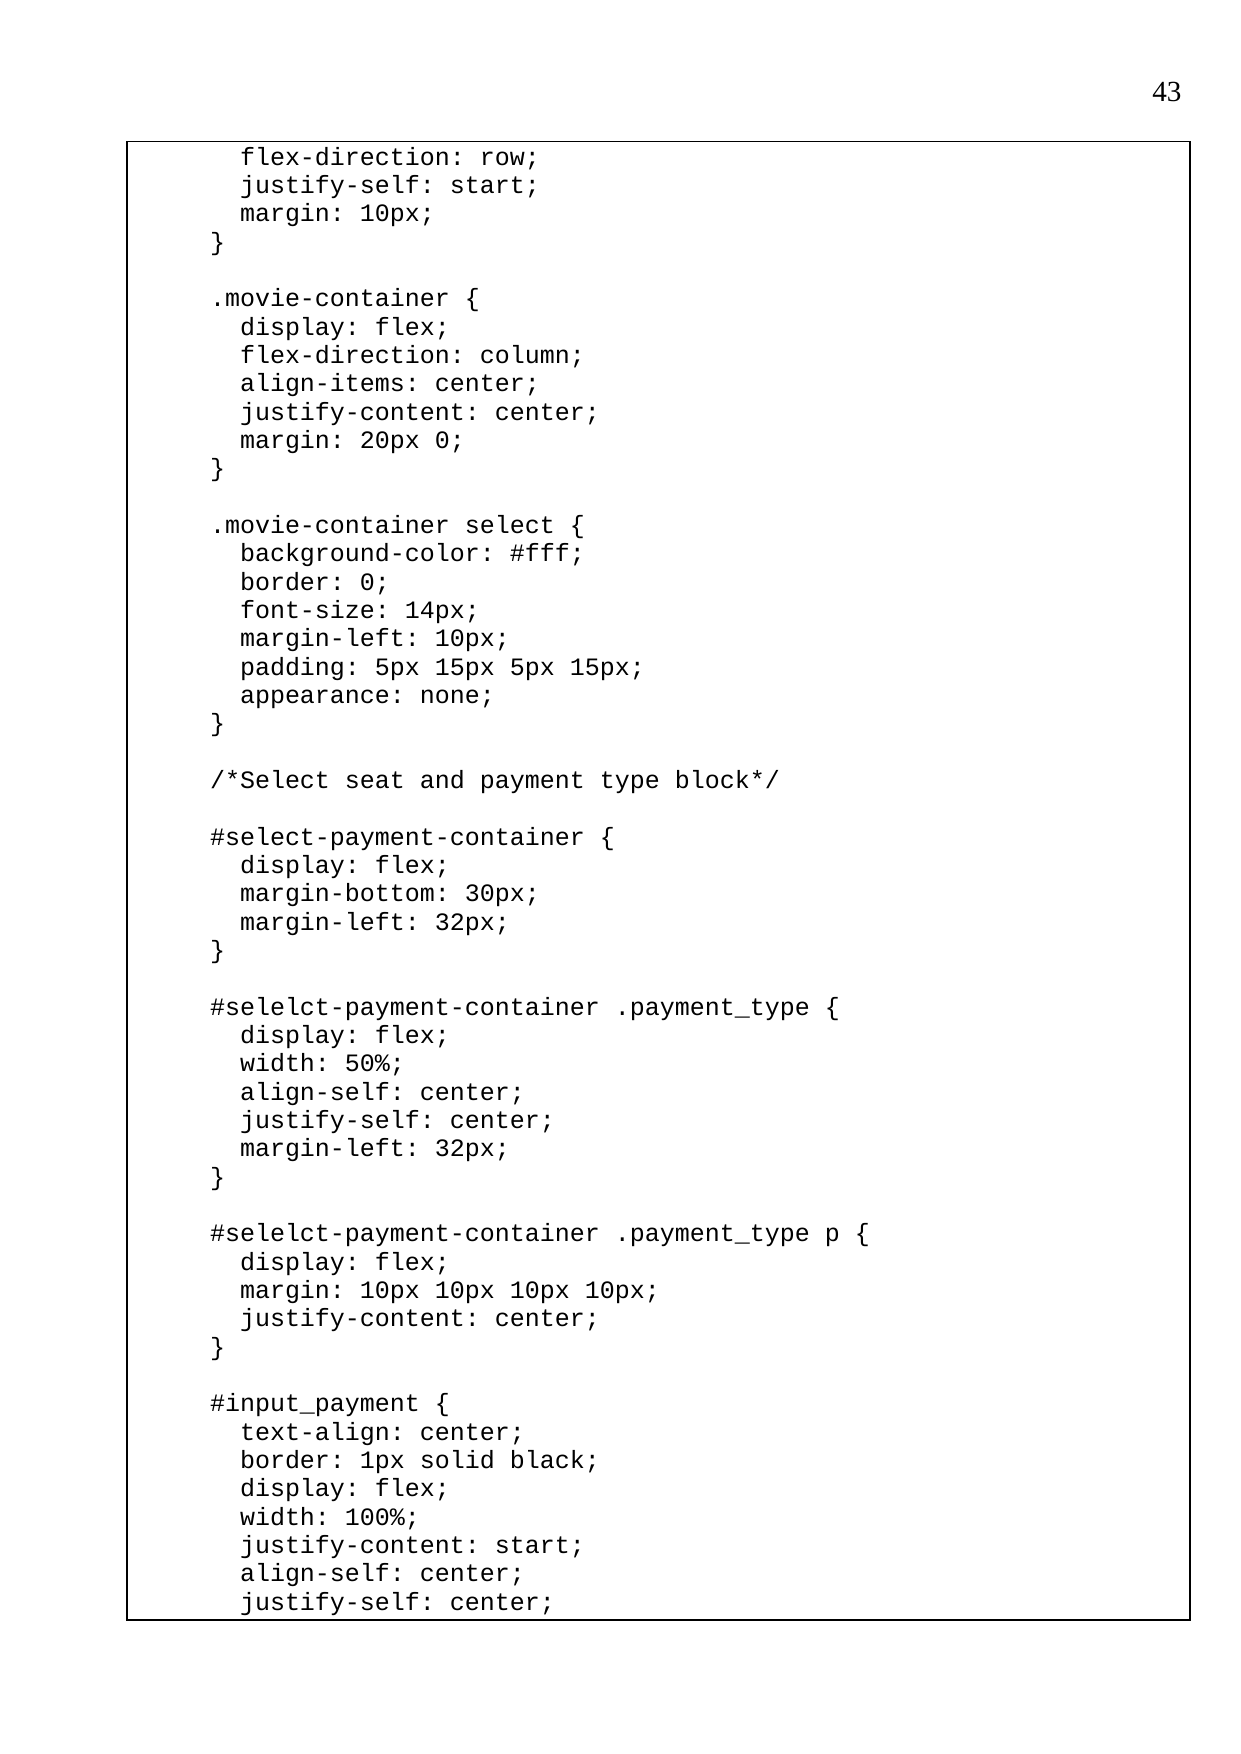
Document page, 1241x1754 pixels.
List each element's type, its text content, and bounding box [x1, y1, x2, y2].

text justify-content: center; [136, 1306, 1181, 1334]
text #input_payment { [136, 1391, 1181, 1419]
text justify-content: center; [136, 399, 1181, 427]
text justify-self: center; [128, 1586, 1189, 1619]
text appearance: none; [136, 682, 1181, 711]
text } [136, 456, 1181, 484]
text } [136, 1334, 1181, 1362]
text display: flex; [136, 1249, 1181, 1277]
text margin: 20px 0; [136, 427, 1181, 456]
text align-self: center; [136, 1079, 1181, 1107]
text margin: 10px 10px 10px 10px; [136, 1277, 1181, 1306]
text #selelct-payment-container .payment_type p { [136, 1221, 1181, 1249]
text #selelct-payment-container .payment_type { [136, 994, 1181, 1022]
text } [136, 1164, 1181, 1192]
text width: 50%; [136, 1051, 1181, 1079]
text font-size: 14px; [136, 597, 1181, 626]
text display: flex; [136, 1022, 1181, 1051]
text width: 100%; [136, 1504, 1181, 1532]
text border: 0; [136, 569, 1181, 597]
text align-items: center; [136, 371, 1181, 399]
text justify-self: center; [136, 1107, 1181, 1136]
text padding: 5px 15px 5px 15px; [136, 654, 1181, 682]
text /*Select seat and payment type block*/ [136, 767, 1181, 796]
text display: flex; [136, 852, 1181, 881]
text #select-payment-container { [136, 824, 1181, 852]
text justify-self: start; [136, 172, 1181, 201]
text display: flex; [136, 1476, 1181, 1504]
text flex-direction: column; [136, 342, 1181, 371]
text text-align: center; [136, 1419, 1181, 1447]
text border: 1px solid black; [136, 1447, 1181, 1476]
text .movie-container { [136, 286, 1181, 314]
text } [136, 937, 1181, 966]
text } [136, 711, 1181, 739]
text margin: 10px; [136, 201, 1181, 229]
text margin-left: 10px; [136, 626, 1181, 654]
text display: flex; [136, 314, 1181, 342]
text flex-direction: row; [128, 142, 1189, 172]
text justify-content: start; [136, 1532, 1181, 1561]
text margin-left: 32px; [136, 909, 1181, 937]
text margin-left: 32px; [136, 1136, 1181, 1164]
text .movie-container select { [136, 512, 1181, 541]
text } [136, 229, 1181, 257]
text background-color: #fff; [136, 541, 1181, 569]
text margin-bottom: 30px; [136, 881, 1181, 909]
text align-self: center; [136, 1561, 1181, 1586]
